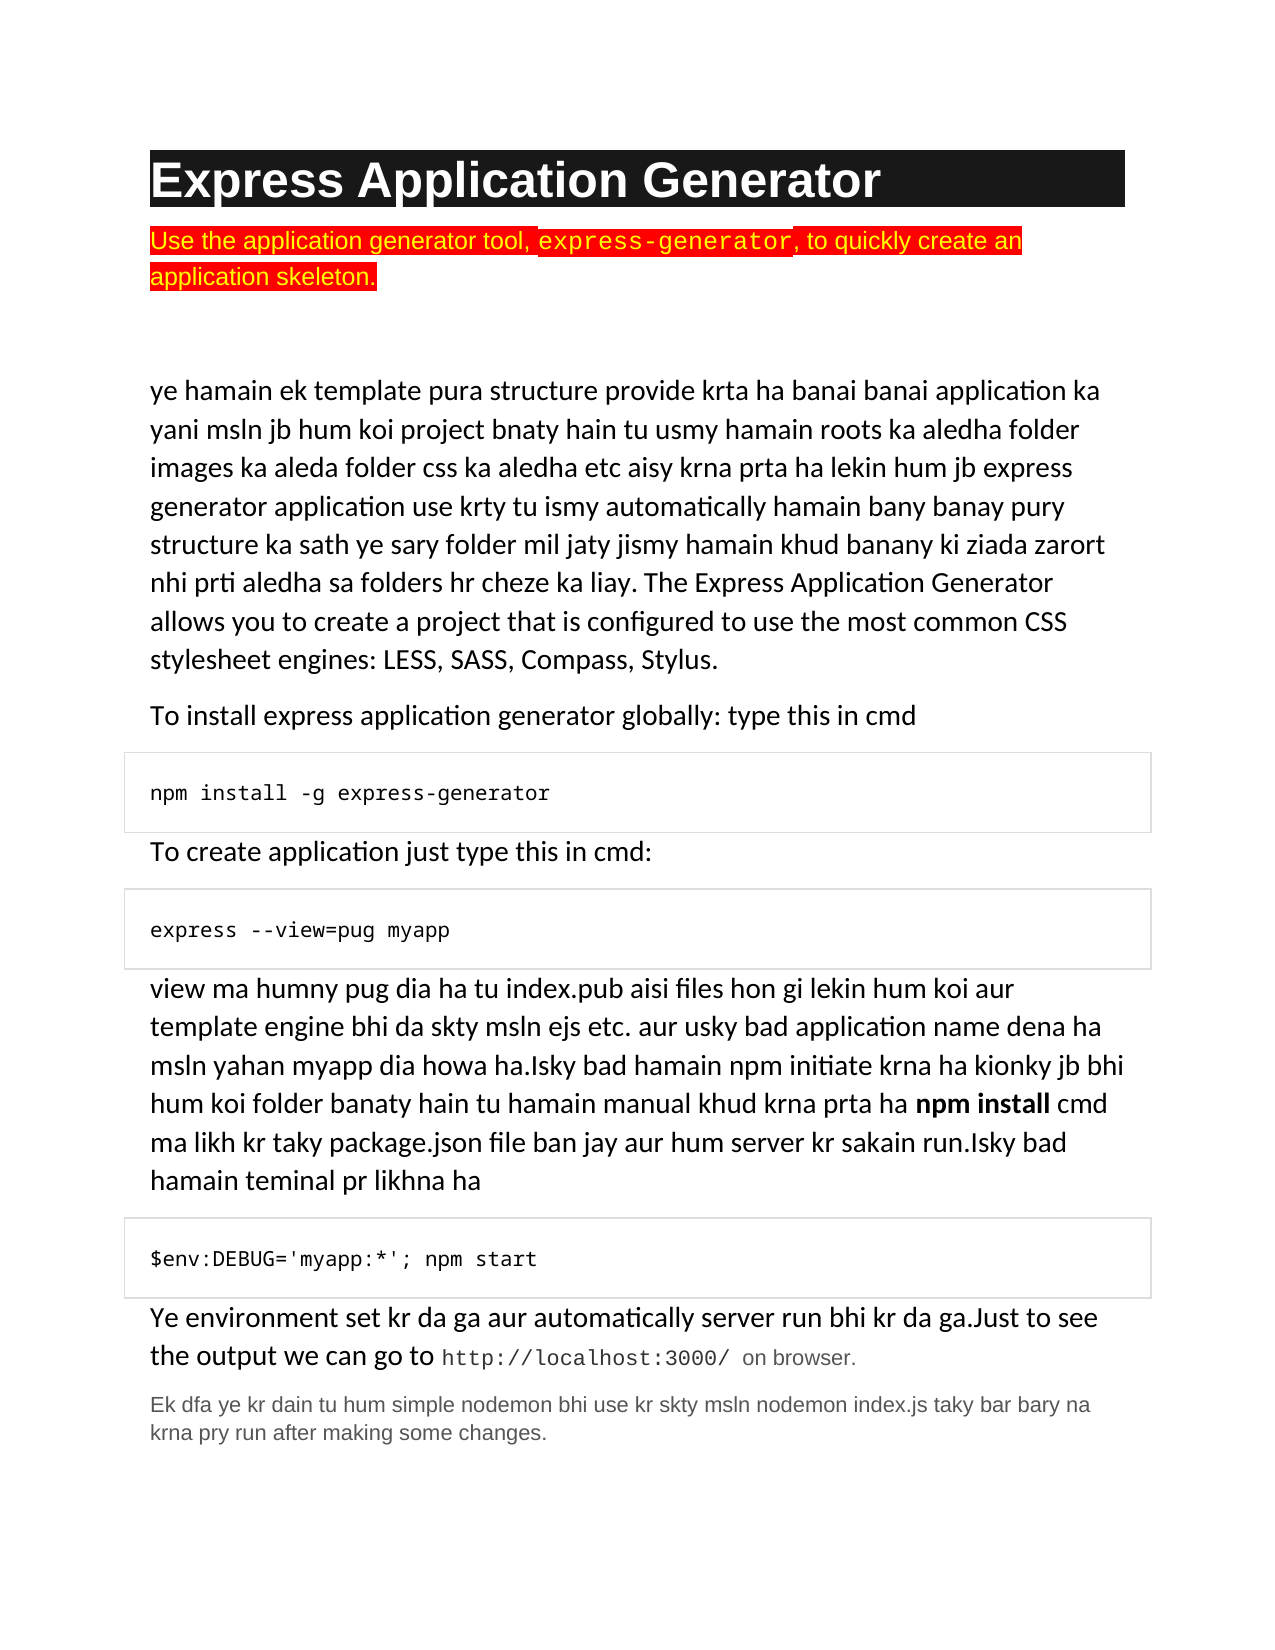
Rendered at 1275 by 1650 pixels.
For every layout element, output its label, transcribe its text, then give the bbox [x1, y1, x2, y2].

text Use the application generator tool, express-generator, to quickly create an application skeleton. [150, 223, 1125, 291]
text To install express application generator globally: type this in cmd [150, 697, 1125, 732]
text Ye environment set kr da ga aur automatically server run bhi kr da ga.Just to see the output we can go to http://localhost:3000/ on browser. [150, 1299, 1125, 1373]
text express --view=pug myapp [125, 890, 1150, 968]
text To create application just type this in cmd: [150, 833, 1125, 869]
text view ma humny pug dia ha tu index.pub aisi files hon gi lekin hum koi aur template engine bhi da skty msln ejs etc. aur usky bad application name dena ha msln yahan myapp dia howa ha.Isky bad hamain npm initiate krna ha kionky jb bhi hum koi folder banaty hain tu hamain manual khud krna prta ha npm install cmd ma likh kr taky package.json file ban jay aur hum server kr sakain run.Isky bad hamain teminal pr likhna ha [150, 970, 1125, 1198]
text npm install -g express-generator [125, 753, 1150, 832]
text Ek dfa ye kr dain tu hum simple nodemon bhi use kr skty msln nodemon index.js taky bar bary na krna pry run after making some changes. [150, 1392, 1125, 1445]
subtitle Express Application Generator [150, 150, 1125, 207]
text $env:DEBUG='myapp:*'; npm start [125, 1219, 1150, 1297]
text ye hamain ek template pura structure provide krta ha banai banai application ka yani msln jb hum koi project bnaty hain tu usmy hamain roots ka aledha folder images ka aleda folder css ka aledha etc aisy krna prta ha lekin hum jb express generator application use krty tu ismy automatically hamain bany banay pury structure ka sath ye sary folder mil jaty jismy hamain khud banany ki ziada zarort nhi prti aledha sa folders hr cheze ka liay. The Express Application Generator allows you to create a project that is configured to use the most common CSS stylesheet engines: LESS, SASS, Compass, Stylus. [150, 372, 1125, 677]
